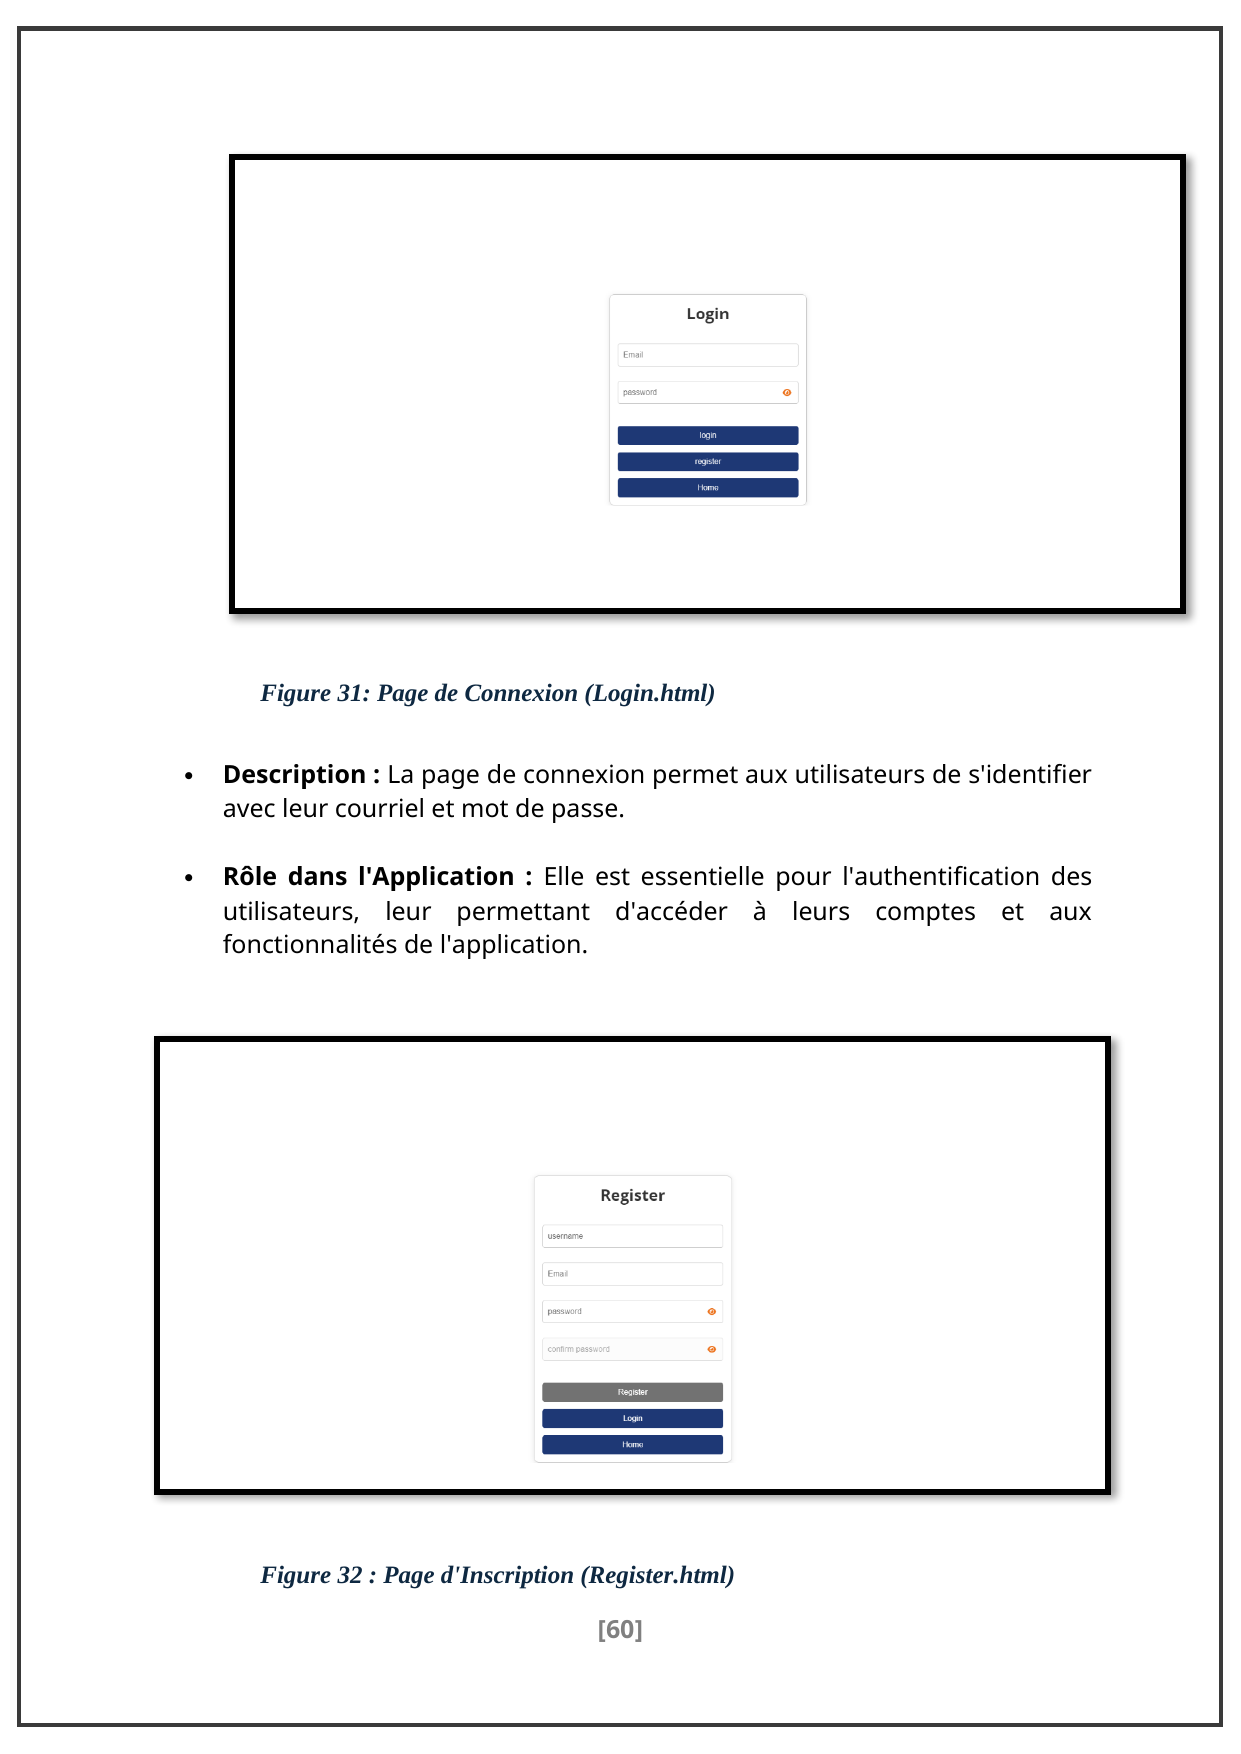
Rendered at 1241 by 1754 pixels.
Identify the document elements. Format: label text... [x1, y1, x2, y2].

list Rôle dans l'Application : Elle est essentielle pour l'authentification des utilisateurs, leur permettant d'accéder à leurs comptes et aux fonctionnalités de l'application. [185, 859, 1093, 961]
picture [235, 160, 1180, 608]
text Figure 32 : Page d'Inscription (Register.html) [260, 1560, 1093, 1589]
list Description : La page de connexion permet aux utilisateurs de s'identifier avec leur courriel et mot de passe. [185, 757, 1093, 825]
picture [160, 1042, 1105, 1489]
text Figure 31: Page de Connexion (Login.html) [260, 678, 1093, 707]
